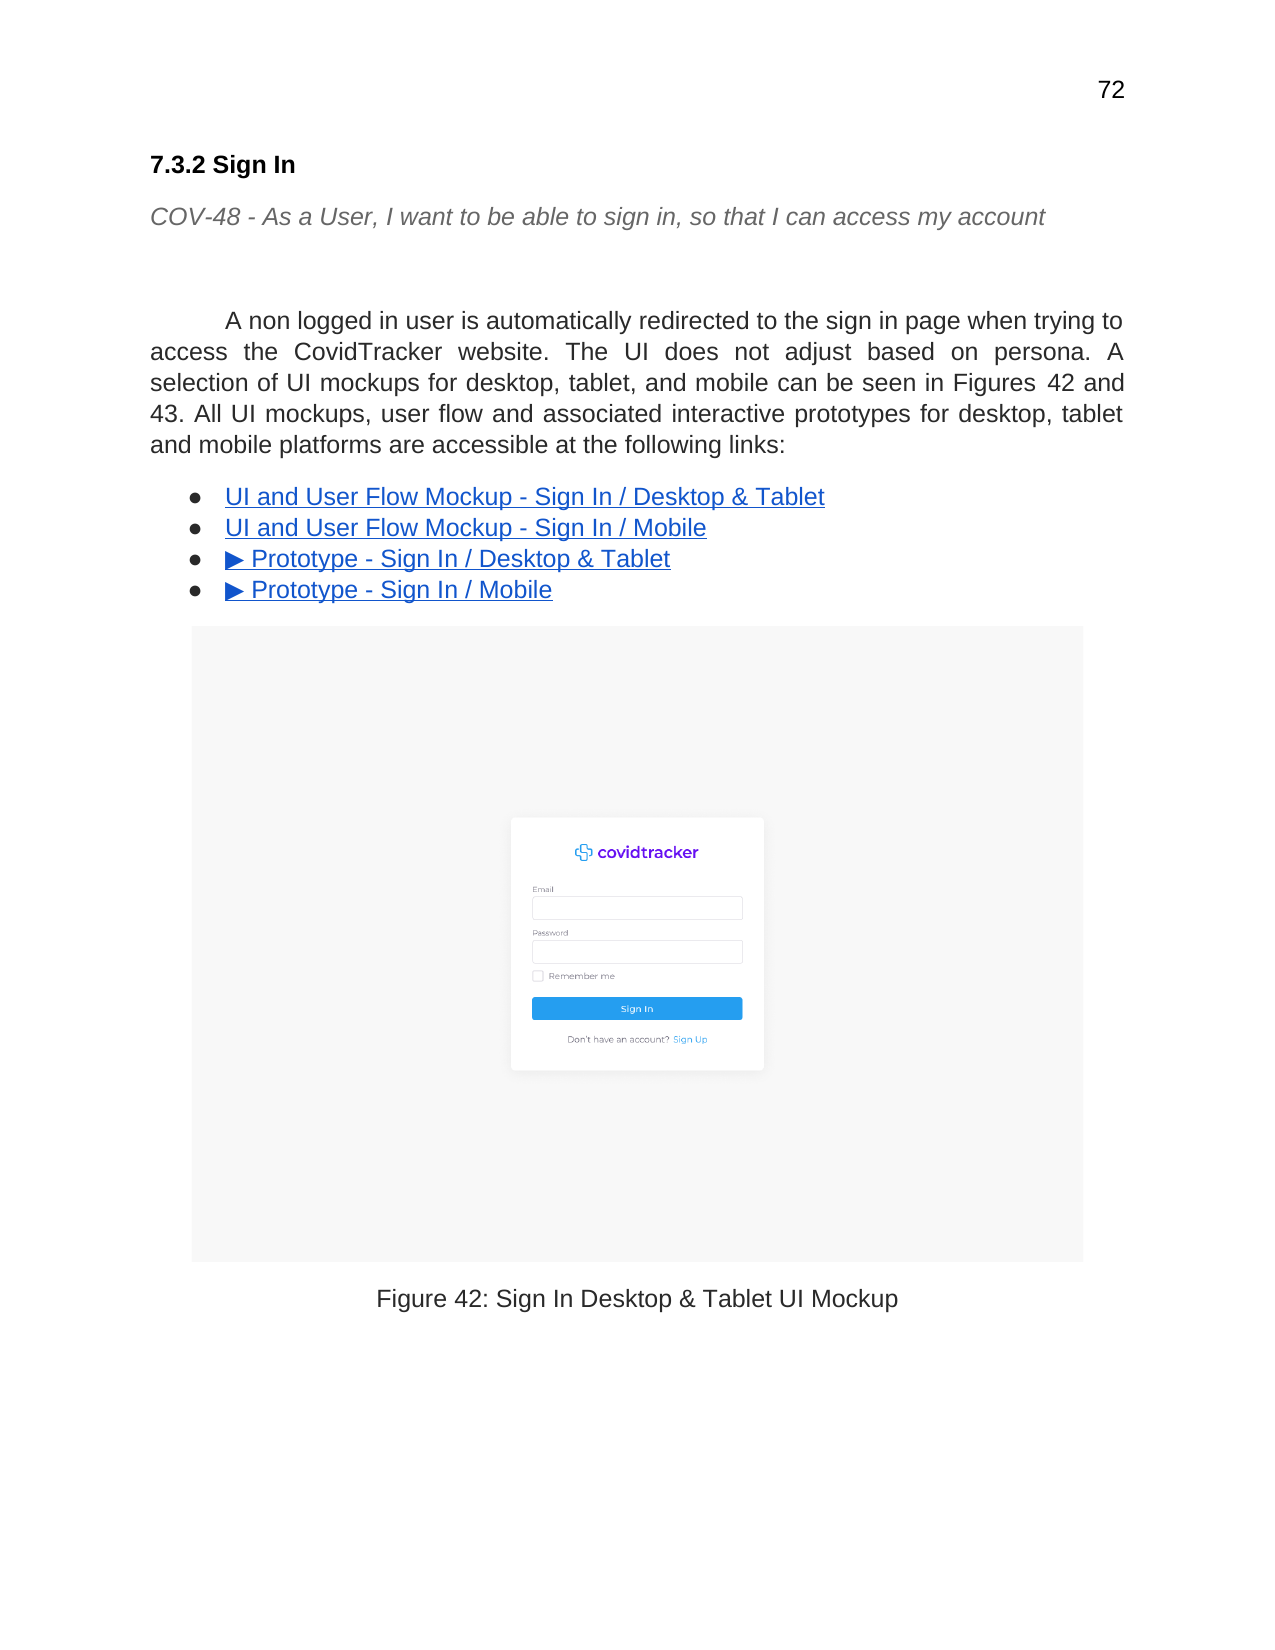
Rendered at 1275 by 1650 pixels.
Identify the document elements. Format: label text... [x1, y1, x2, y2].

list UI and User Flow Mockup - Sign In / Mobile [187, 513, 1125, 541]
subtitle 7.3.2 Sign In [150, 150, 1125, 179]
subtitle COV-48 - As a User, I want to be able to sign in, so that I can access my account [150, 202, 1125, 231]
list ▶ Prototype - Sign In / Desktop & Tablet [187, 544, 1125, 572]
text A non logged in user is automatically redirected to the sign in page when trying to access the CovidTracker website. The UI does not adjust based on persona. A selection of UI mockups for desktop, tablet, and mobile can be seen in Figures 42 and 43. All UI mockups, user flow and associated interactive prototypes for desktop, tablet and mobile platforms are accessible at the following links: [150, 306, 1125, 458]
list UI and User Flow Mockup - Sign In / Desktop & Tablet [187, 482, 1125, 510]
text Figure 42: Sign In Desktop & Tablet UI Mockup [150, 1284, 1125, 1313]
list ▶ Prototype - Sign In / Mobile [187, 575, 1125, 603]
picture [191, 626, 1084, 1262]
